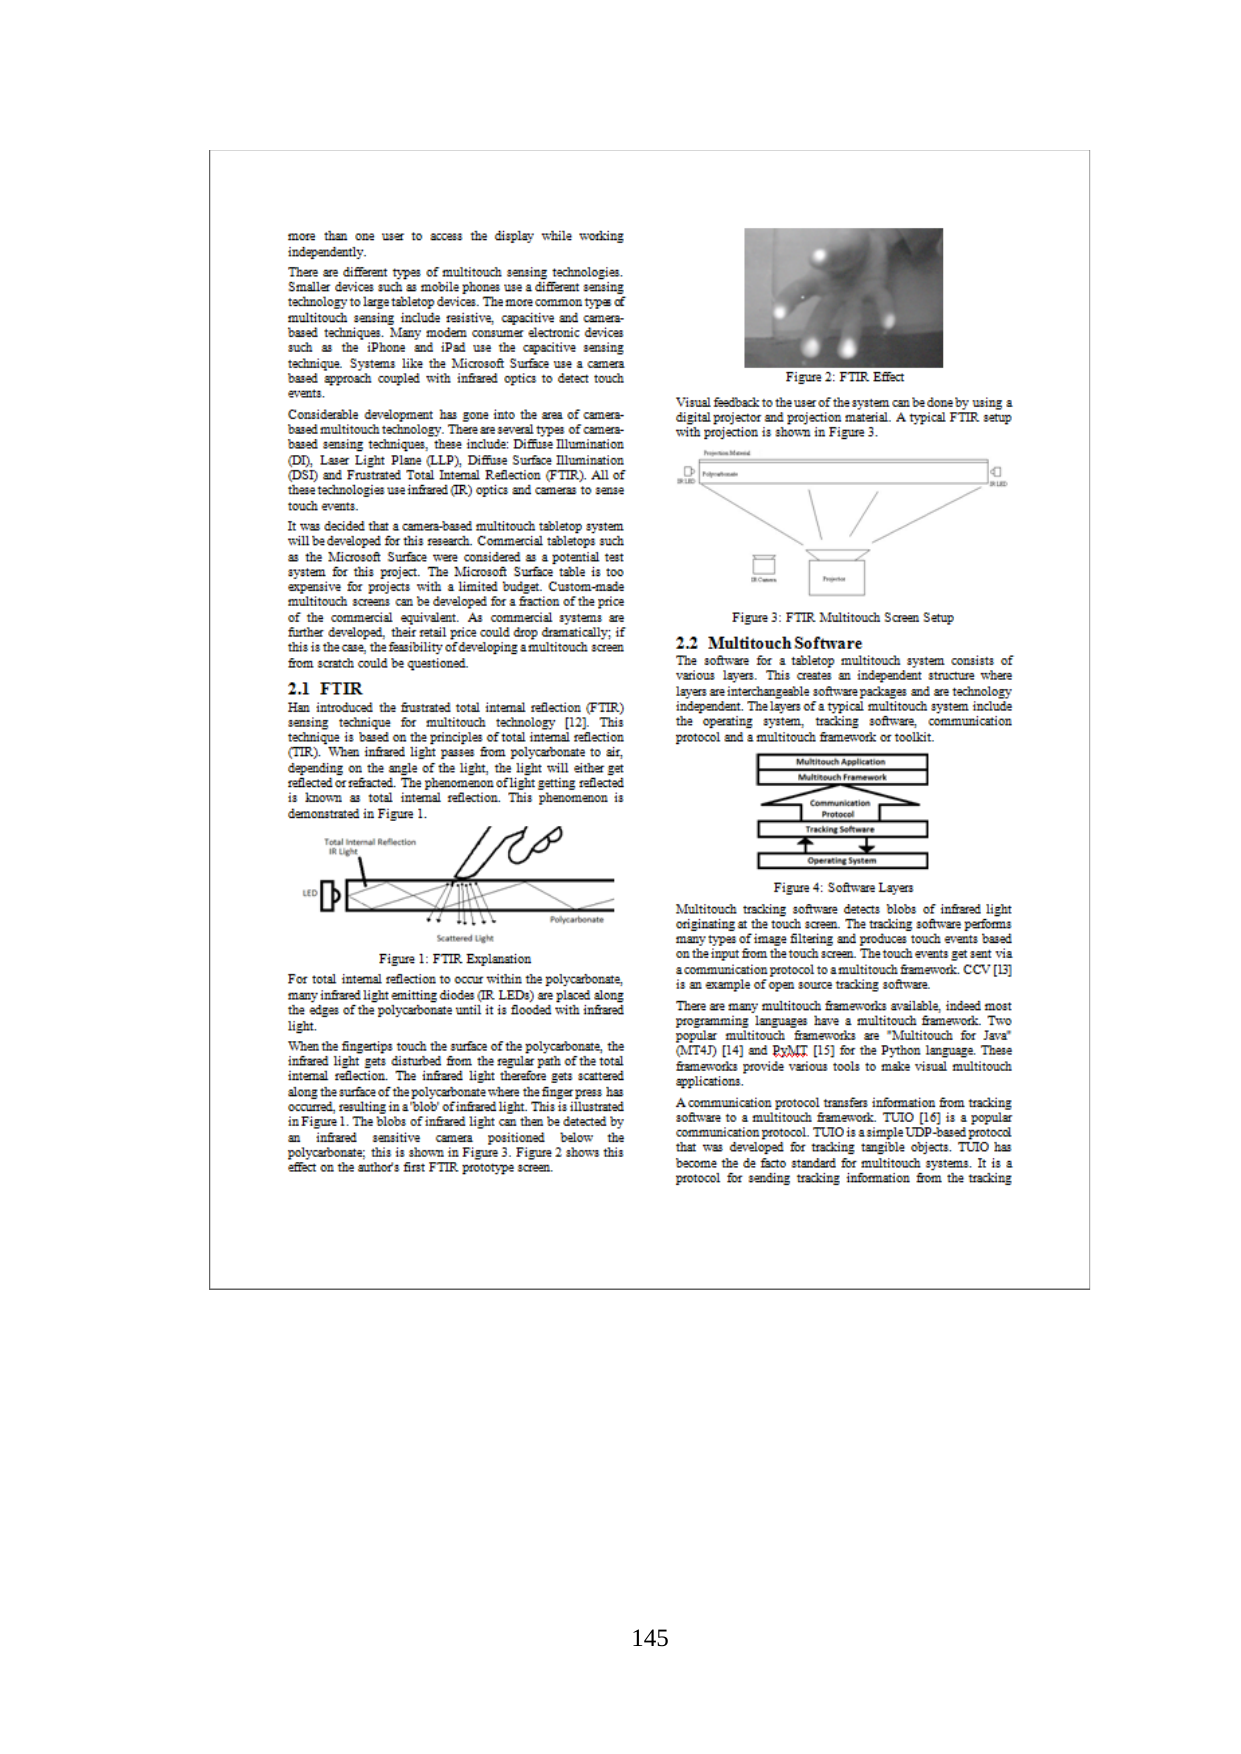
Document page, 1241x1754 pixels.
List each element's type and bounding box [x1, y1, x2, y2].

picture [209, 150, 1091, 1290]
